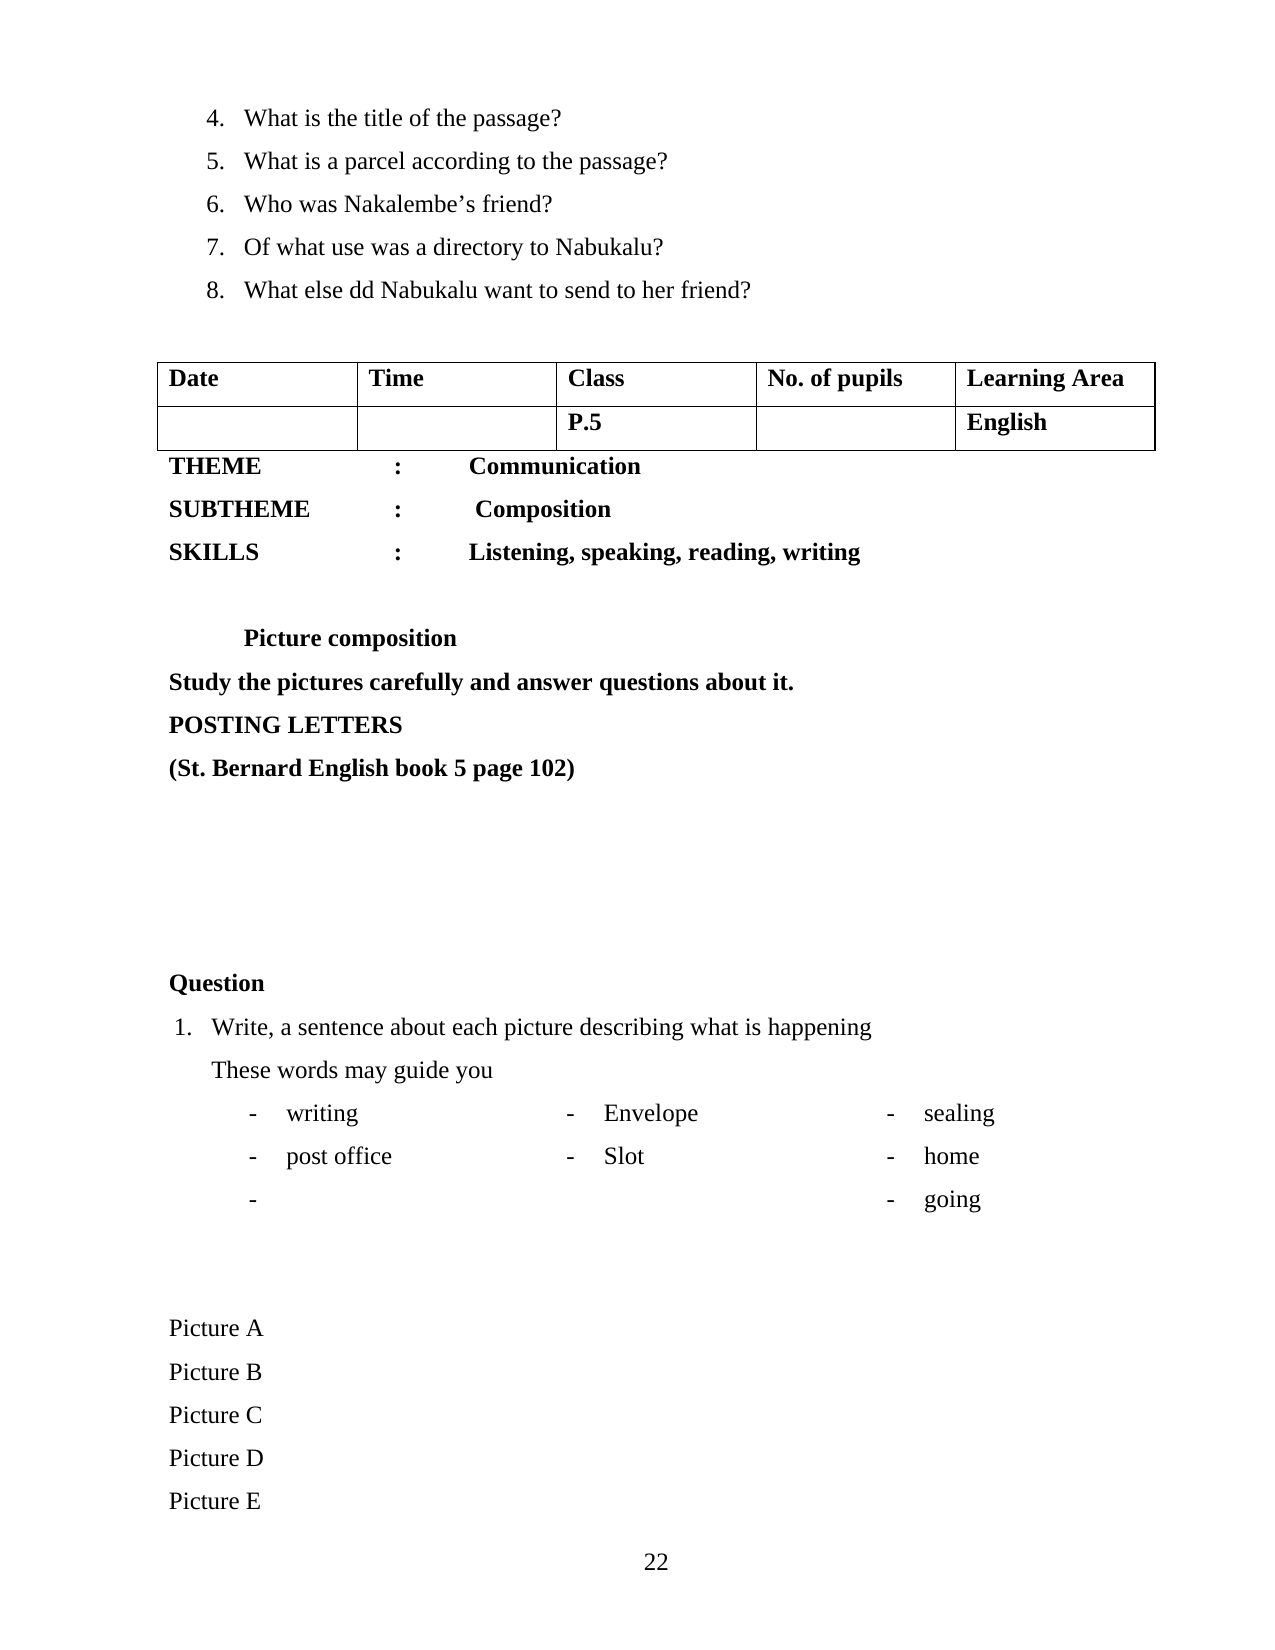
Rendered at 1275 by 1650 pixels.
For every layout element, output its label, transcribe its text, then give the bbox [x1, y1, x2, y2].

table_header Time [358, 363, 556, 406]
text Picture D [169, 1443, 1144, 1472]
table_header Learning Area [956, 363, 1154, 406]
list What is the title of the passage? [206, 103, 1144, 132]
text SKILLS : Listening, speaking, reading, writing [169, 537, 1144, 566]
table_cell [158, 407, 357, 450]
table_cell P.5 [557, 407, 756, 450]
text SUBTHEME : Composition [169, 494, 1144, 523]
table_header writing post office [200, 1098, 517, 1270]
table_cell [757, 407, 955, 450]
text Question [169, 968, 1144, 997]
text Picture composition [169, 623, 1144, 652]
table_header Class [557, 363, 756, 406]
text (St. Bernard English book 5 page 102) [169, 753, 1144, 782]
text Picture A [169, 1313, 1144, 1342]
table_cell [358, 407, 556, 450]
text Picture C [169, 1400, 1144, 1428]
text POSTING LETTERS [169, 710, 1144, 738]
list Write, a sentence about each picture describing what is happening [173, 1012, 1144, 1040]
list Of what use was a directory to Nabukalu? [206, 232, 1144, 261]
list These words may guide you [211, 1055, 1144, 1083]
table_header Date [158, 363, 357, 406]
text Study the pictures carefully and answer questions about it. [169, 667, 1144, 695]
text Picture B [169, 1357, 1144, 1385]
list Who was Nakalembe’s friend? [206, 189, 1144, 218]
table_header sealing home going [838, 1098, 1155, 1270]
text Picture E [169, 1486, 1144, 1515]
table_header No. of pupils [757, 363, 955, 406]
list What is a parcel according to the passage? [206, 146, 1144, 175]
table_header Envelope Slot [518, 1098, 838, 1270]
list What else dd Nabukalu want to send to her friend? [206, 276, 1144, 304]
table_cell English [956, 407, 1154, 450]
text THEME : Communication [169, 451, 1144, 480]
